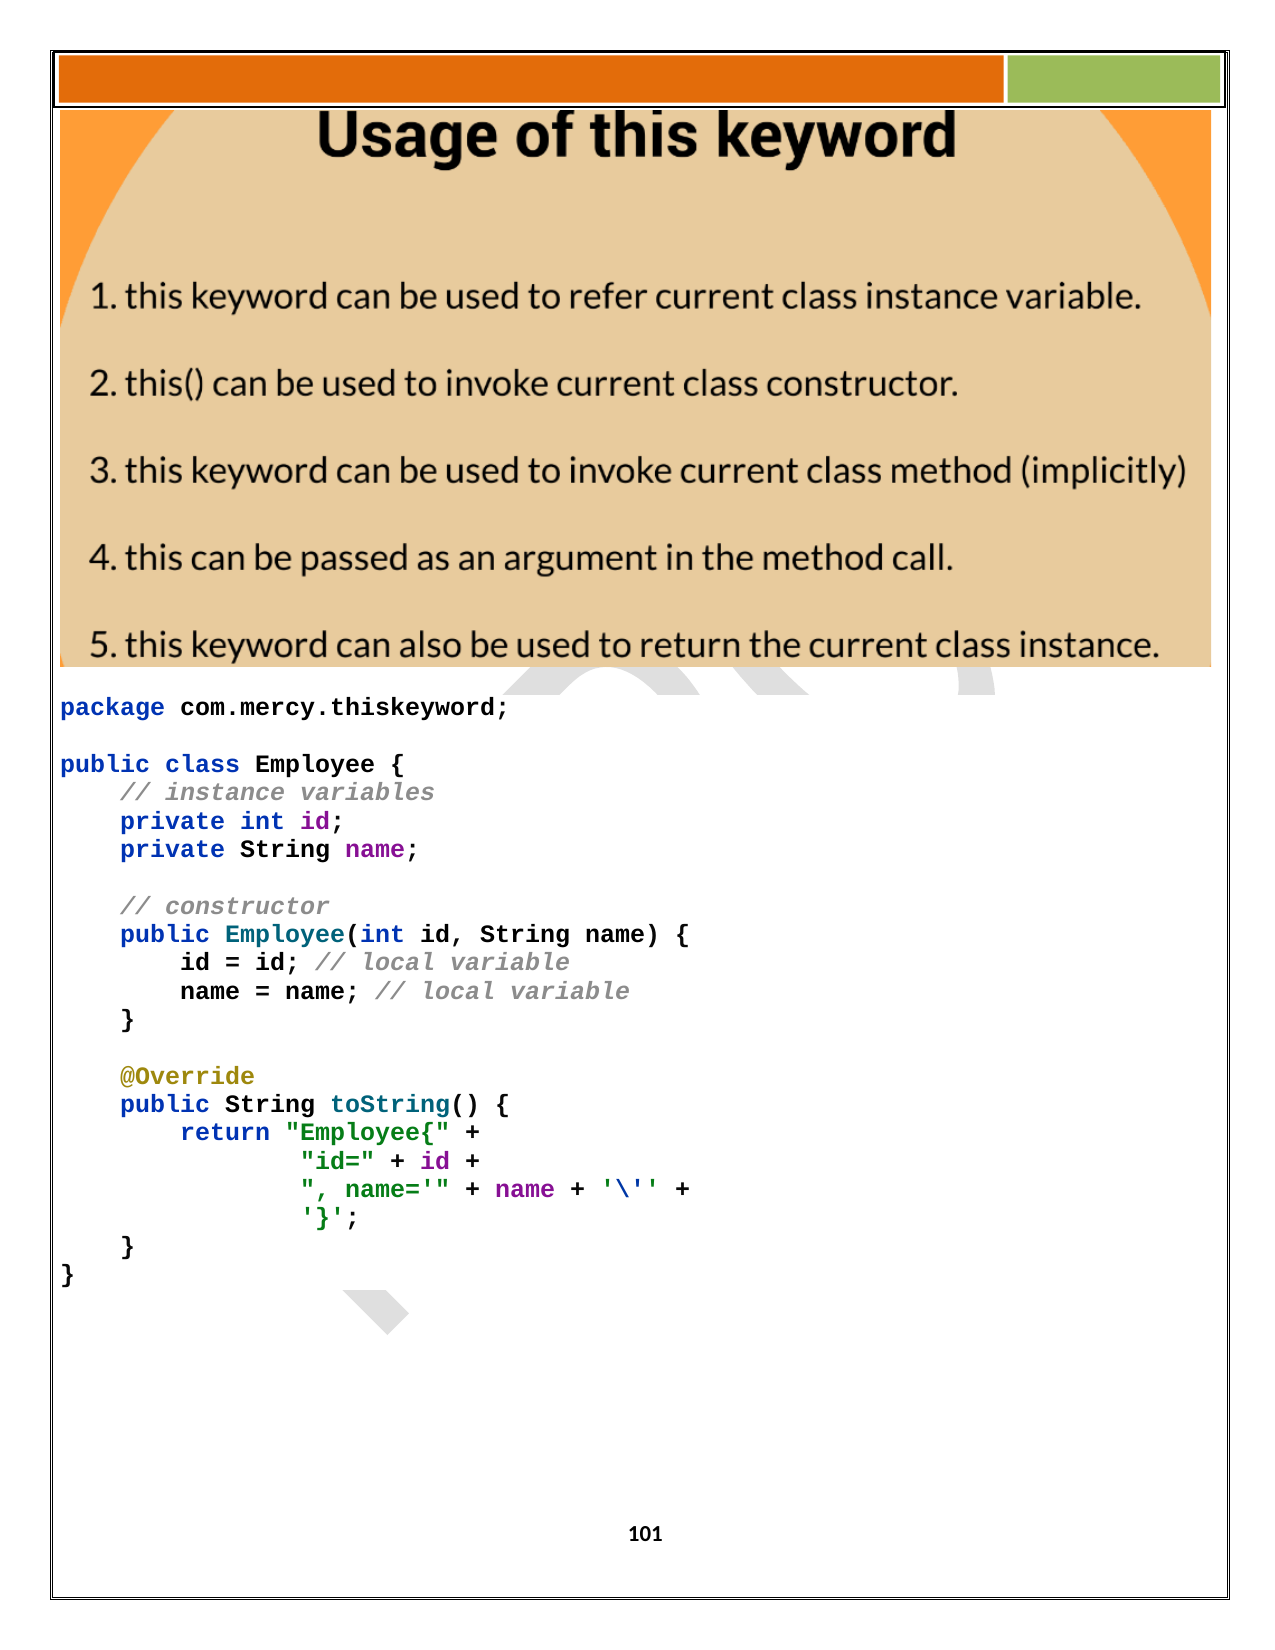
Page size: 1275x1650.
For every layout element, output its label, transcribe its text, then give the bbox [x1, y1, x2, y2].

text package com.mercy.thiskeyword; public class Employee { // instance variables private int id; private String name; // constructor public Employee(int id, String name) { id = id; // local variable name = name; // local variable } @Override public String toString() { return "Employee{" + "id=" + id + ", name='" + name + '\'' + '}'; } } [60, 695, 1227, 1290]
picture [60, 110, 1212, 667]
